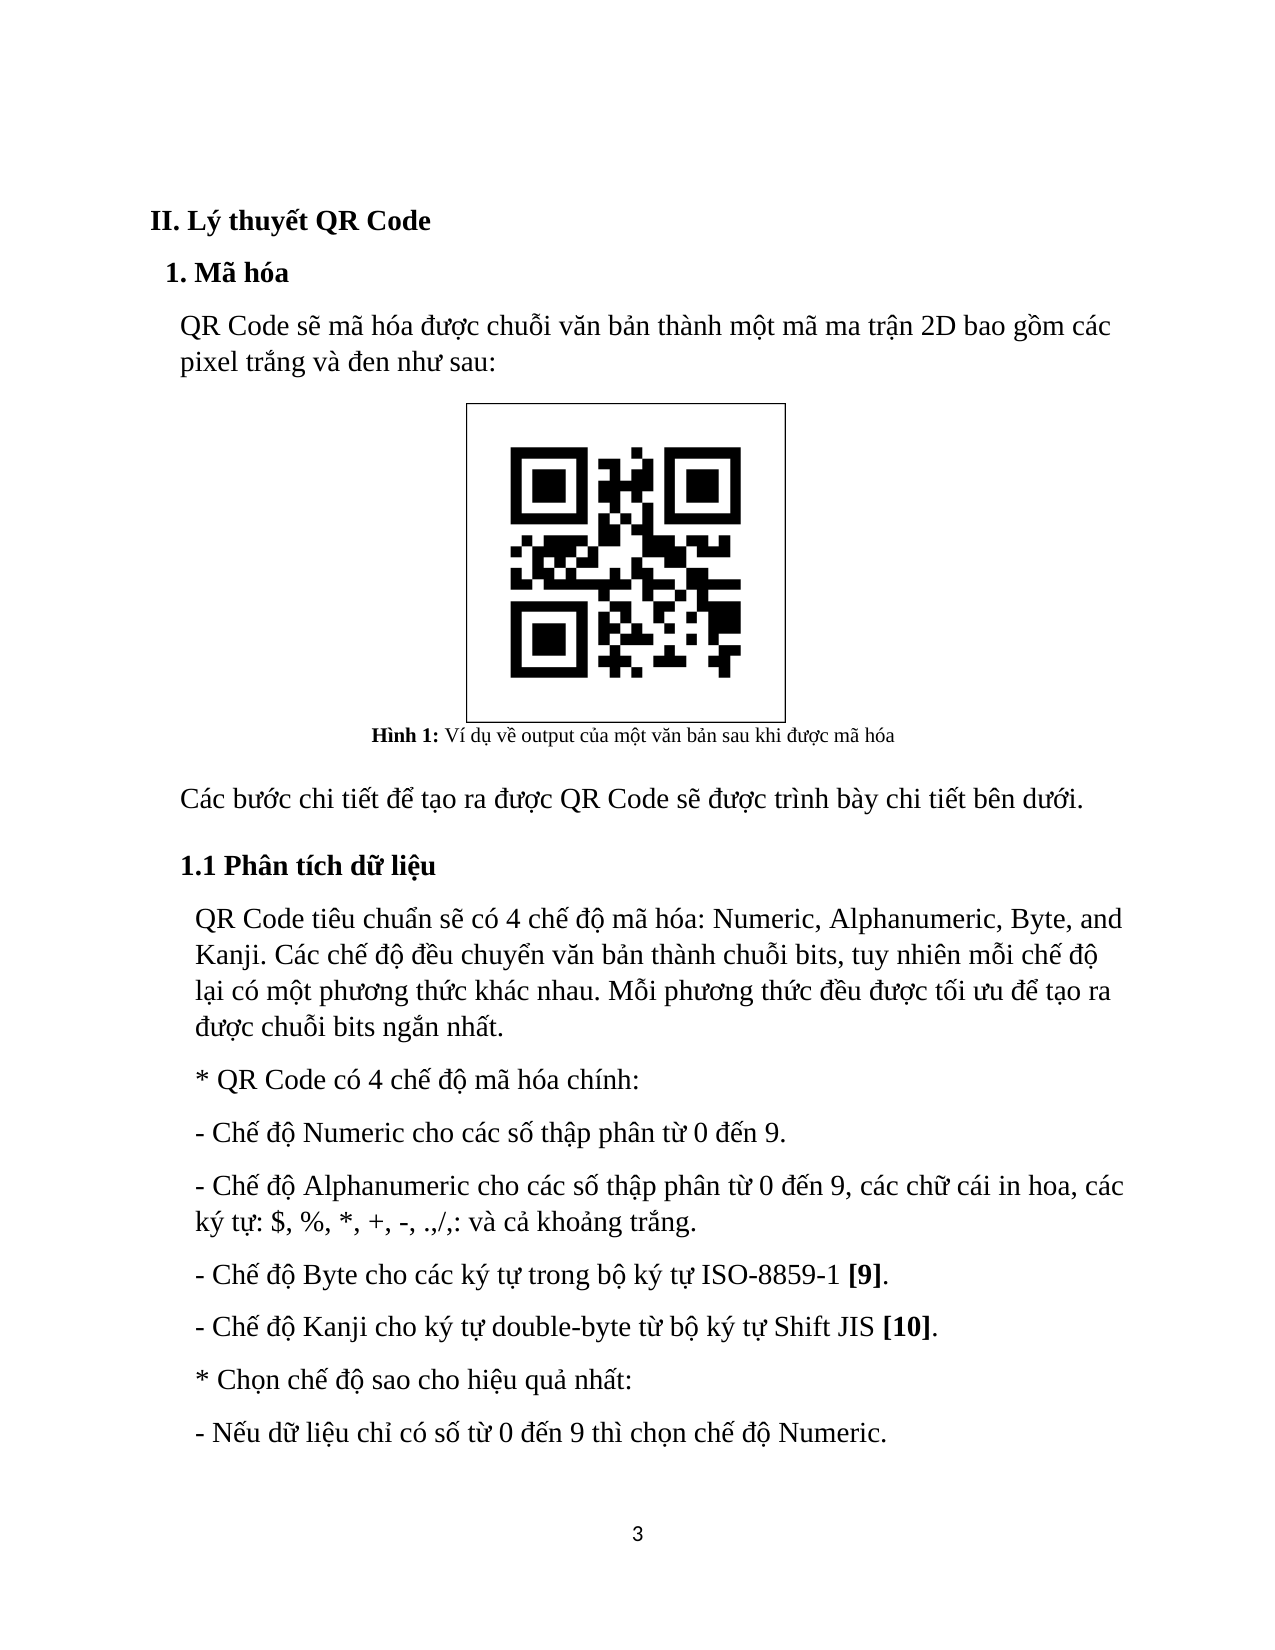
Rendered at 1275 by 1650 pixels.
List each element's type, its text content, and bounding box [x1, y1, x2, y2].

text * QR Code có 4 chế độ mã hóa chính: [195, 1062, 1125, 1096]
text Các bước chi tiết để tạo ra được QR Code sẽ được trình bày chi tiết bên dưới. [180, 781, 1125, 814]
text - Chế độ Numeric cho các số thập phân từ 0 đến 9. [195, 1115, 1125, 1148]
text QR Code sẽ mã hóa được chuỗi văn bản thành một mã ma trận 2D bao gồm các pixel trắng và đen như sau: [180, 308, 1125, 378]
text * Chọn chế độ sao cho hiệu quả nhất: [195, 1362, 1125, 1396]
text 1. Mã hóa [165, 256, 1125, 289]
text Hình 1: Ví dụ về output của một văn bản sau khi được mã hóa [150, 723, 1125, 747]
text - Nếu dữ liệu chỉ có số từ 0 đến 9 thì chọn chế độ Numeric. [195, 1415, 1125, 1449]
picture [460, 397, 789, 724]
text - Chế độ Kanji cho ký tự double-byte từ bộ ký tự Shift JIS [10]. [195, 1309, 1125, 1343]
text QR Code tiêu chuẩn sẽ có 4 chế độ mã hóa: Numeric, Alphanumeric, Byte, and Kanji. Các chế độ đều chuyển văn bản thành chuỗi bits, tuy nhiên mỗi chế độ lại có một phương thức khác nhau. Mỗi phương thức đều được tối ưu để tạo ra được chuỗi bits ngắn nhất. [195, 901, 1125, 1043]
text - Chế độ Alphanumeric cho các số thập phân từ 0 đến 9, các chữ cái in hoa, các ký tự: $, %, *, +, -, .,/,: và cả khoảng trắng. [195, 1168, 1125, 1237]
text II. Lý thuyết QR Code [150, 203, 1125, 236]
text - Chế độ Byte cho các ký tự trong bộ ký tự ISO-8859-1 [9]. [195, 1257, 1125, 1290]
text 1.1 Phân tích dữ liệu [180, 848, 1125, 882]
